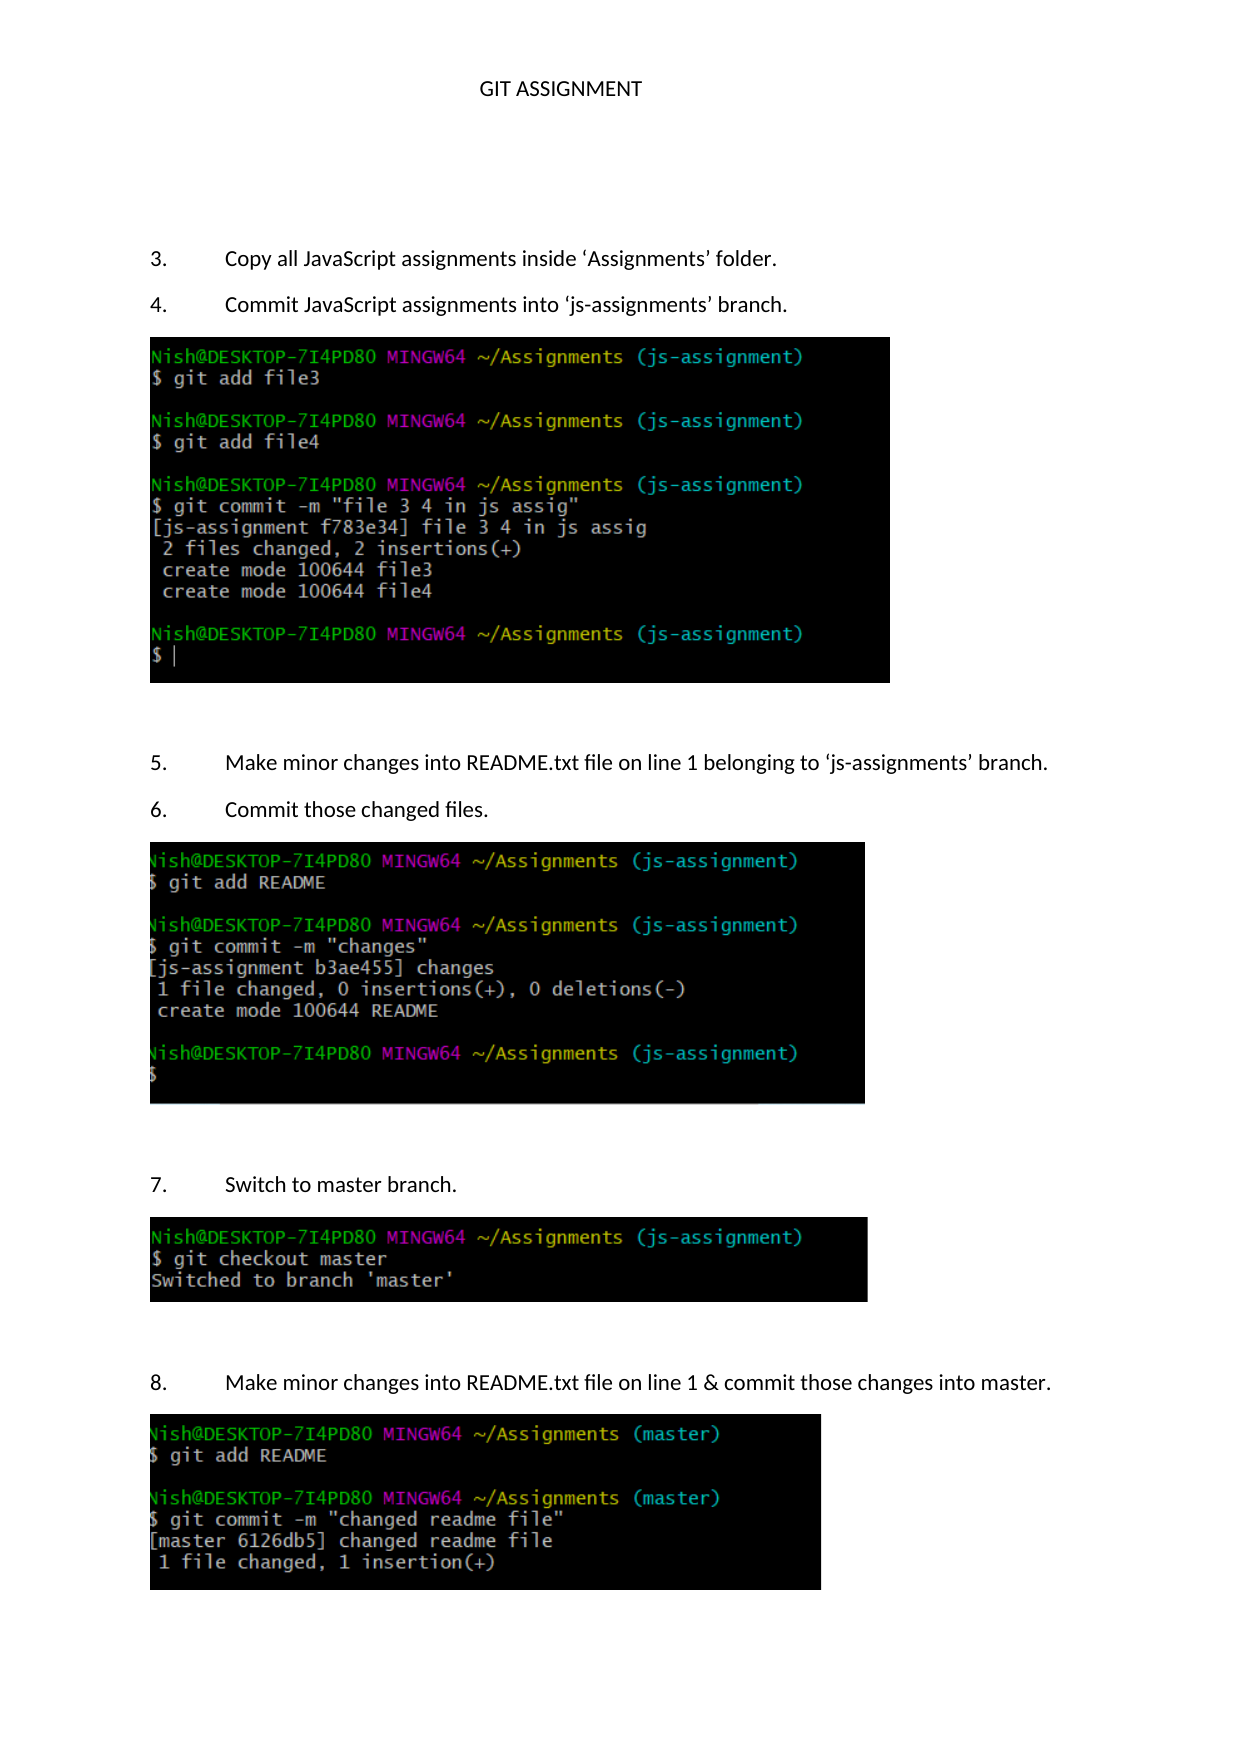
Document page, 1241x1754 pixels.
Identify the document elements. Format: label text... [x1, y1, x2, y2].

text 3. Copy all JavaScript assignments inside ‘Assignments’ folder. [150, 244, 1090, 272]
picture [150, 1217, 868, 1302]
text 6. Commit those changed files. [150, 795, 1090, 823]
text 7. Switch to master branch. [150, 1170, 1090, 1198]
text 5. Make minor changes into README.txt file on line 1 belonging to ‘js-assignments’ branch. [150, 748, 1090, 776]
text 8. Make minor changes into README.txt file on line 1 & commit those changes into master. [150, 1368, 1090, 1396]
picture [150, 1414, 822, 1590]
text 4. Commit JavaScript assignments into ‘js-assignments’ branch. [150, 291, 1090, 319]
picture [150, 842, 865, 1105]
picture [150, 337, 890, 683]
